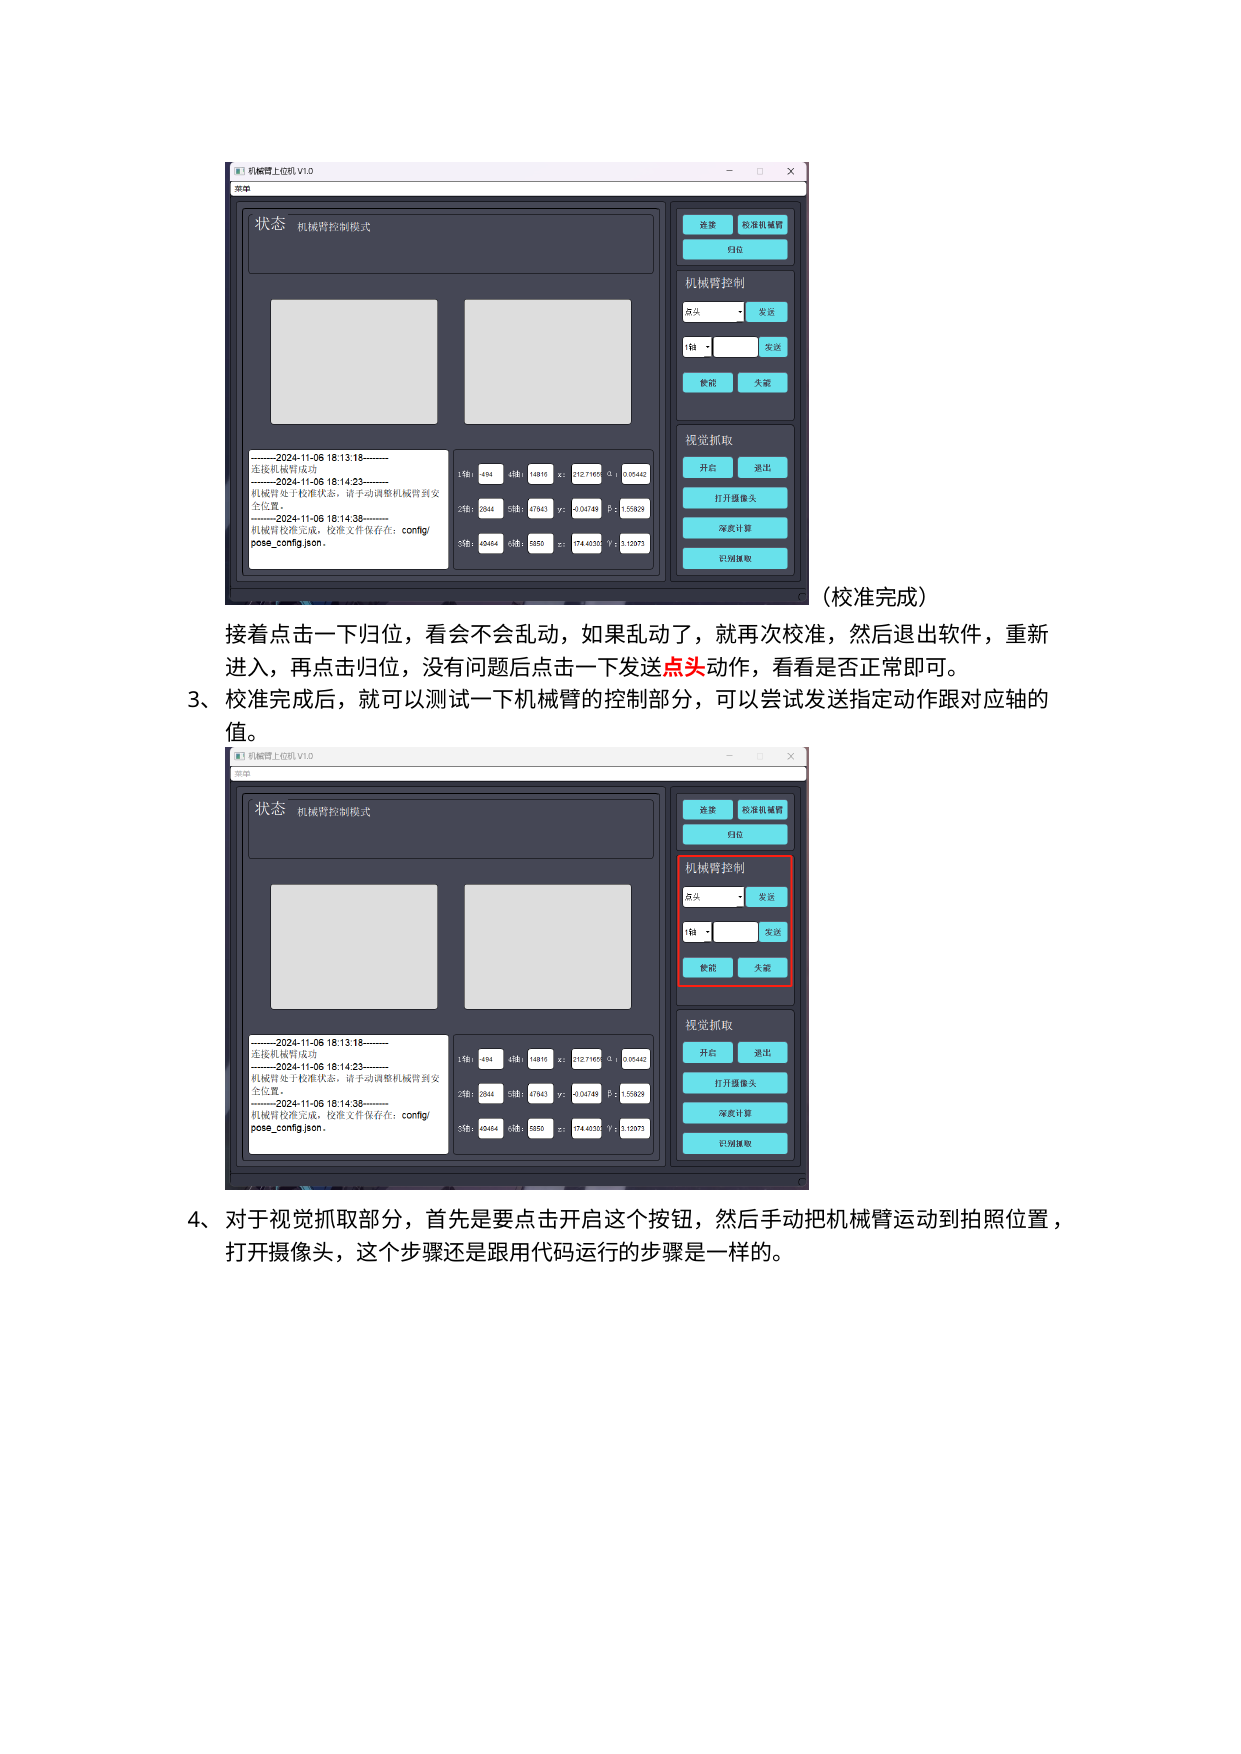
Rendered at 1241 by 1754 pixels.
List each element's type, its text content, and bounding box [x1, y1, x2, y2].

picture [225, 747, 809, 1190]
list 接着点击一下归位，看会不会乱动，如果乱动了，就再次校准，然后退出软件，重新进入，再点击归位，没有问题后点击一下发送点头动作，看看是否正常即可。 [225, 617, 1053, 682]
list 对于视觉抓取部分，首先是要点击开启这个按钮，然后手动把机械臂运动到拍照位置，打开摄像头，这个步骤还是跟用代码运行的步骤是一样的。 [187, 1202, 1053, 1267]
list 校准完成后，就可以测试一下机械臂的控制部分，可以尝试发送指定动作跟对应轴的值。 [187, 682, 1053, 747]
picture [225, 162, 809, 605]
